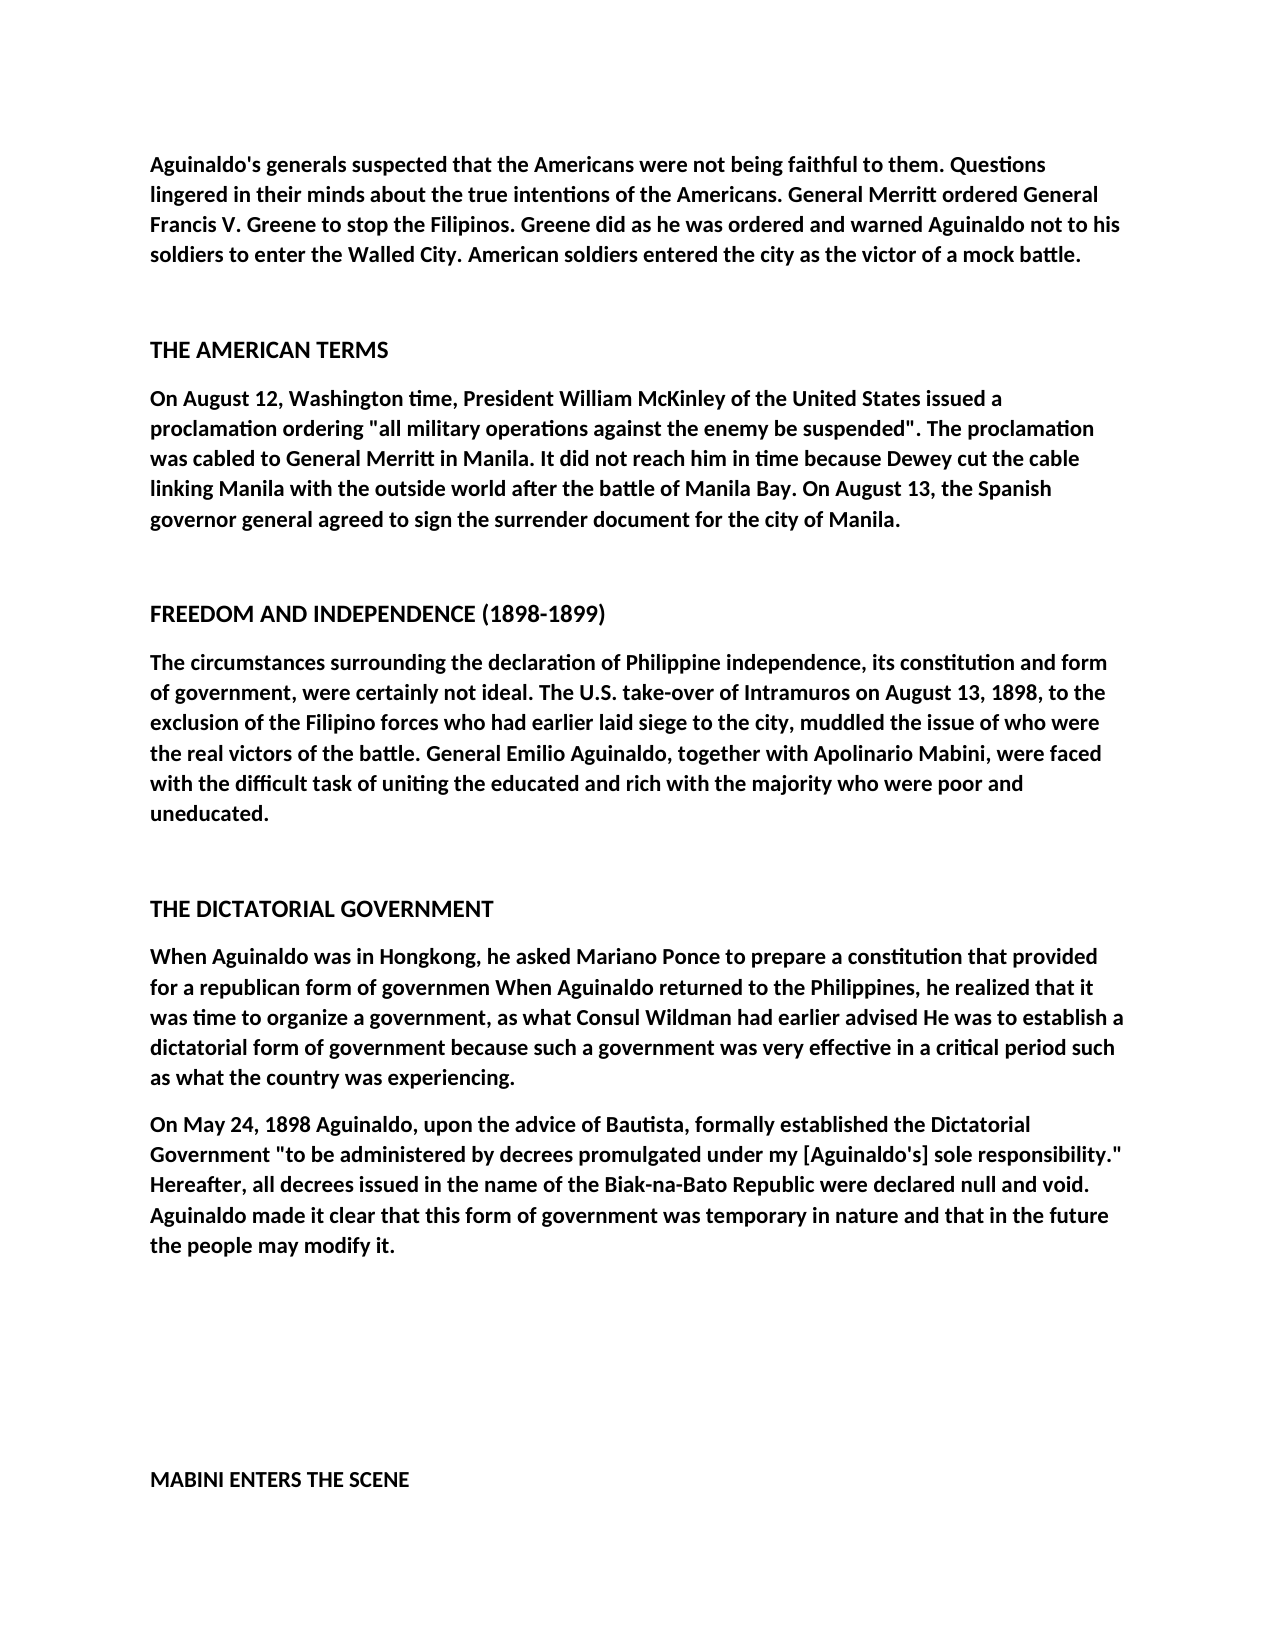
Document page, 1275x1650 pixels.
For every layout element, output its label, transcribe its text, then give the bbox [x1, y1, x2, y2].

text On May 24, 1898 Aguinaldo, upon the advice of Bautista, formally established the Dictatorial Government "to be administered by decrees promulgated under my [Aguinaldo's] sole responsibility." Hereafter, all decrees issued in the name of the Biak-na-Bato Republic were declared null and void. Aguinaldo made it clear that this form of government was temporary in nature and that in the future the people may modify it. [150, 1110, 1125, 1259]
text MABINI ENTERS THE SCENE [150, 1465, 1125, 1493]
text THE AMERICAN TERMS [150, 334, 1125, 365]
text FREEDOM AND INDEPENDENCE (1898-1899) [150, 598, 1125, 629]
text When Aguinaldo was in Hongkong, he asked Mariano Ponce to prepare a constitution that provided for a republican form of governmen When Aguinaldo returned to the Philippines, he realized that it was time to organize a government, as what Consul Wildman had earlier advised He was to establish a dictatorial form of government because such a government was very effective in a critical period such as what the country was experiencing. [150, 942, 1125, 1091]
text On August 12, Washington time, President William McKinley of the United States issued a proclamation ordering "all military operations against the enemy be suspended". The proclamation was cabled to General Merritt in Manila. It did not reach him in time because Dewey cut the cable linking Manila with the outside world after the battle of Manila Bay. On August 13, the Spanish governor general agreed to sign the surrender document for the city of Manila. [150, 384, 1125, 533]
text Aguinaldo's generals suspected that the Americans were not being faithful to them. Questions lingered in their minds about the true intentions of the Americans. General Merritt ordered General Francis V. Greene to stop the Filipinos. Greene did as he was ordered and warned Aguinaldo not to his soldiers to enter the Walled City. American soldiers entered the city as the victor of a mock battle. [150, 150, 1125, 269]
text The circumstances surrounding the declaration of Philippine independence, its constitution and form of government, were certainly not ideal. The U.S. take-over of Intramuros on August 13, 1898, to the exclusion of the Filipino forces who had earlier laid siege to the city, muddled the issue of who were the real victors of the battle. General Emilio Aguinaldo, together with Apolinario Mabini, were faced with the difficult task of uniting the educated and rich with the majority who were poor and uneducated. [150, 648, 1125, 827]
text THE DICTATORIAL GOVERNMENT [150, 893, 1125, 923]
